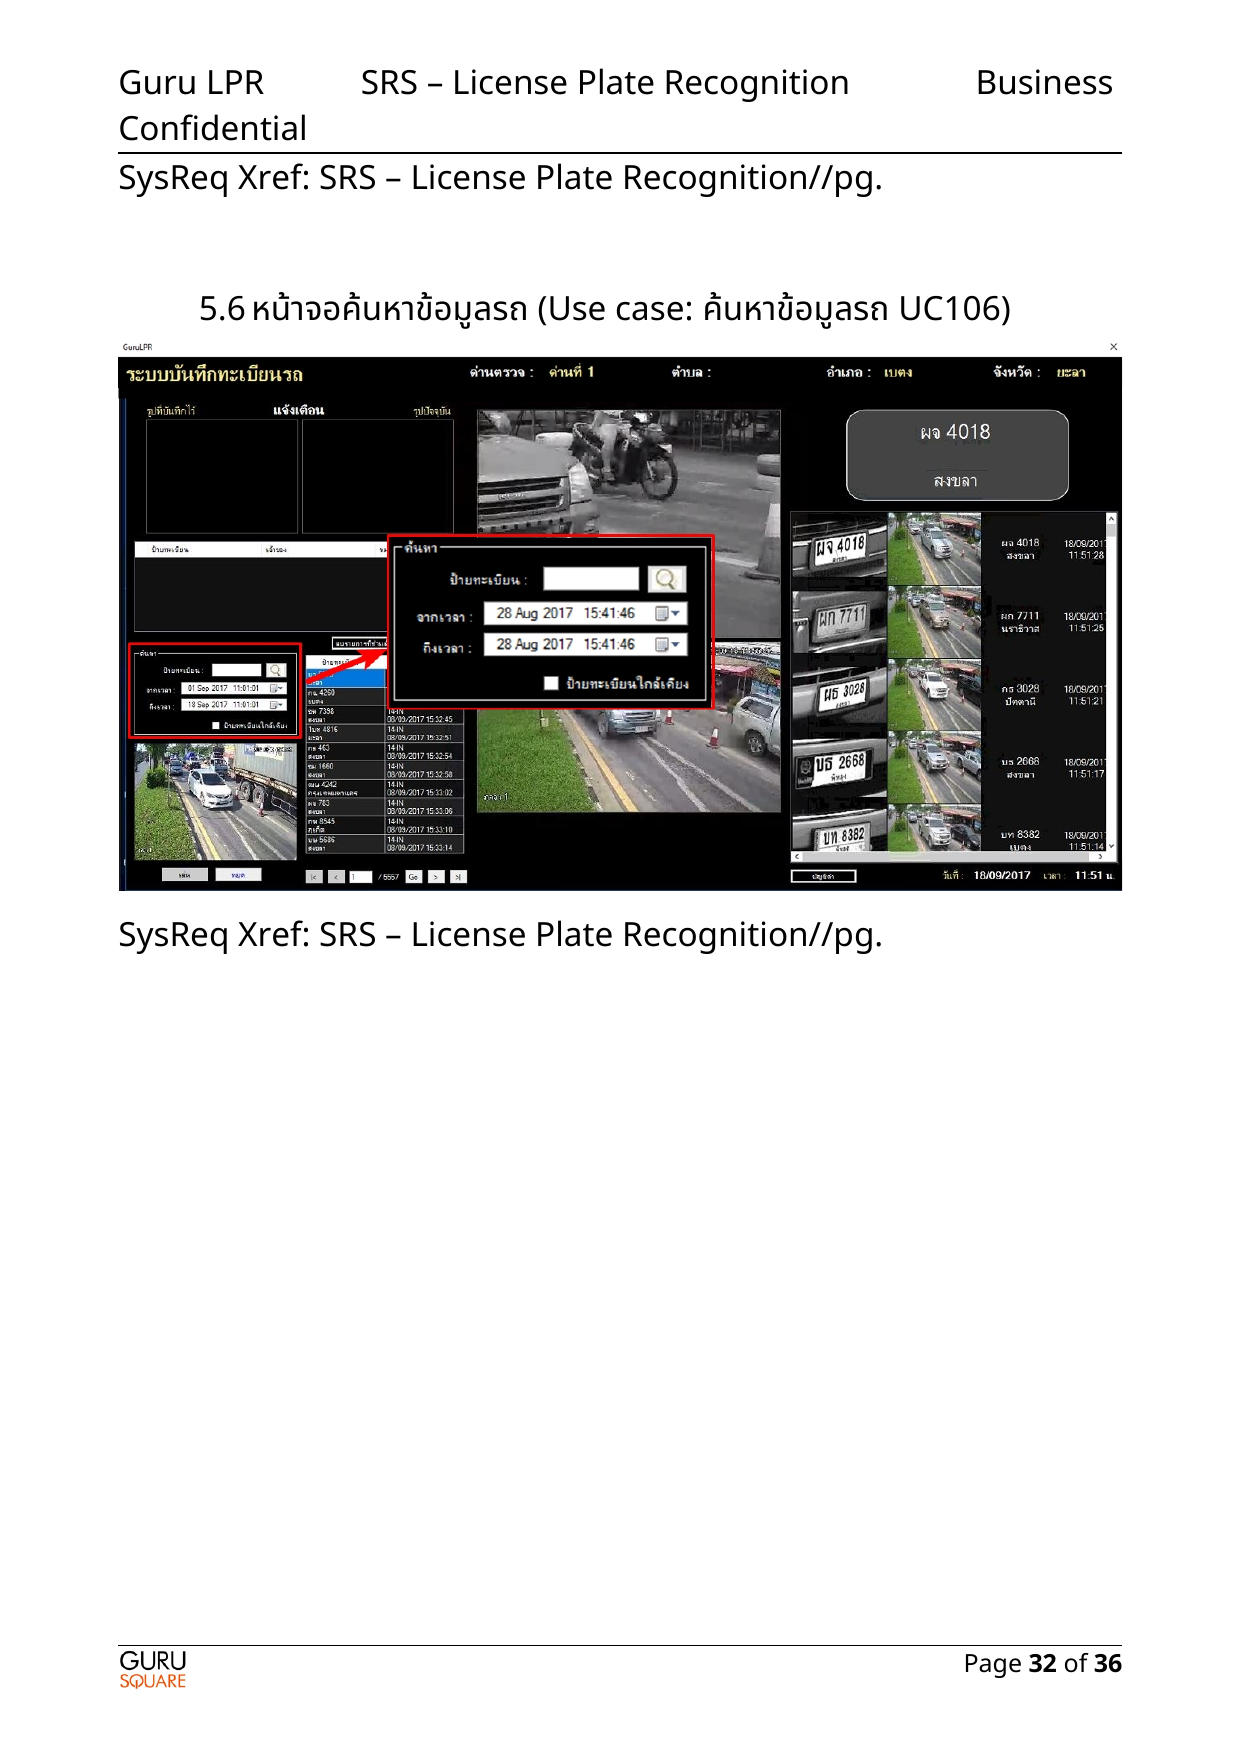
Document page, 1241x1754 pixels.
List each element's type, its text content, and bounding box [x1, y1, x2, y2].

subtitle หน้าจอค้นหาข้อมูลรถ (Use case: ค้นหาข้อมูลรถ UC106) [199, 285, 1122, 336]
picture [118, 339, 1123, 891]
text SysReq Xref: SRS – License Plate Recognition//pg. [118, 154, 1122, 199]
text SysReq Xref: SRS – License Plate Recognition//pg. [118, 911, 1122, 956]
picture [118, 1648, 188, 1690]
